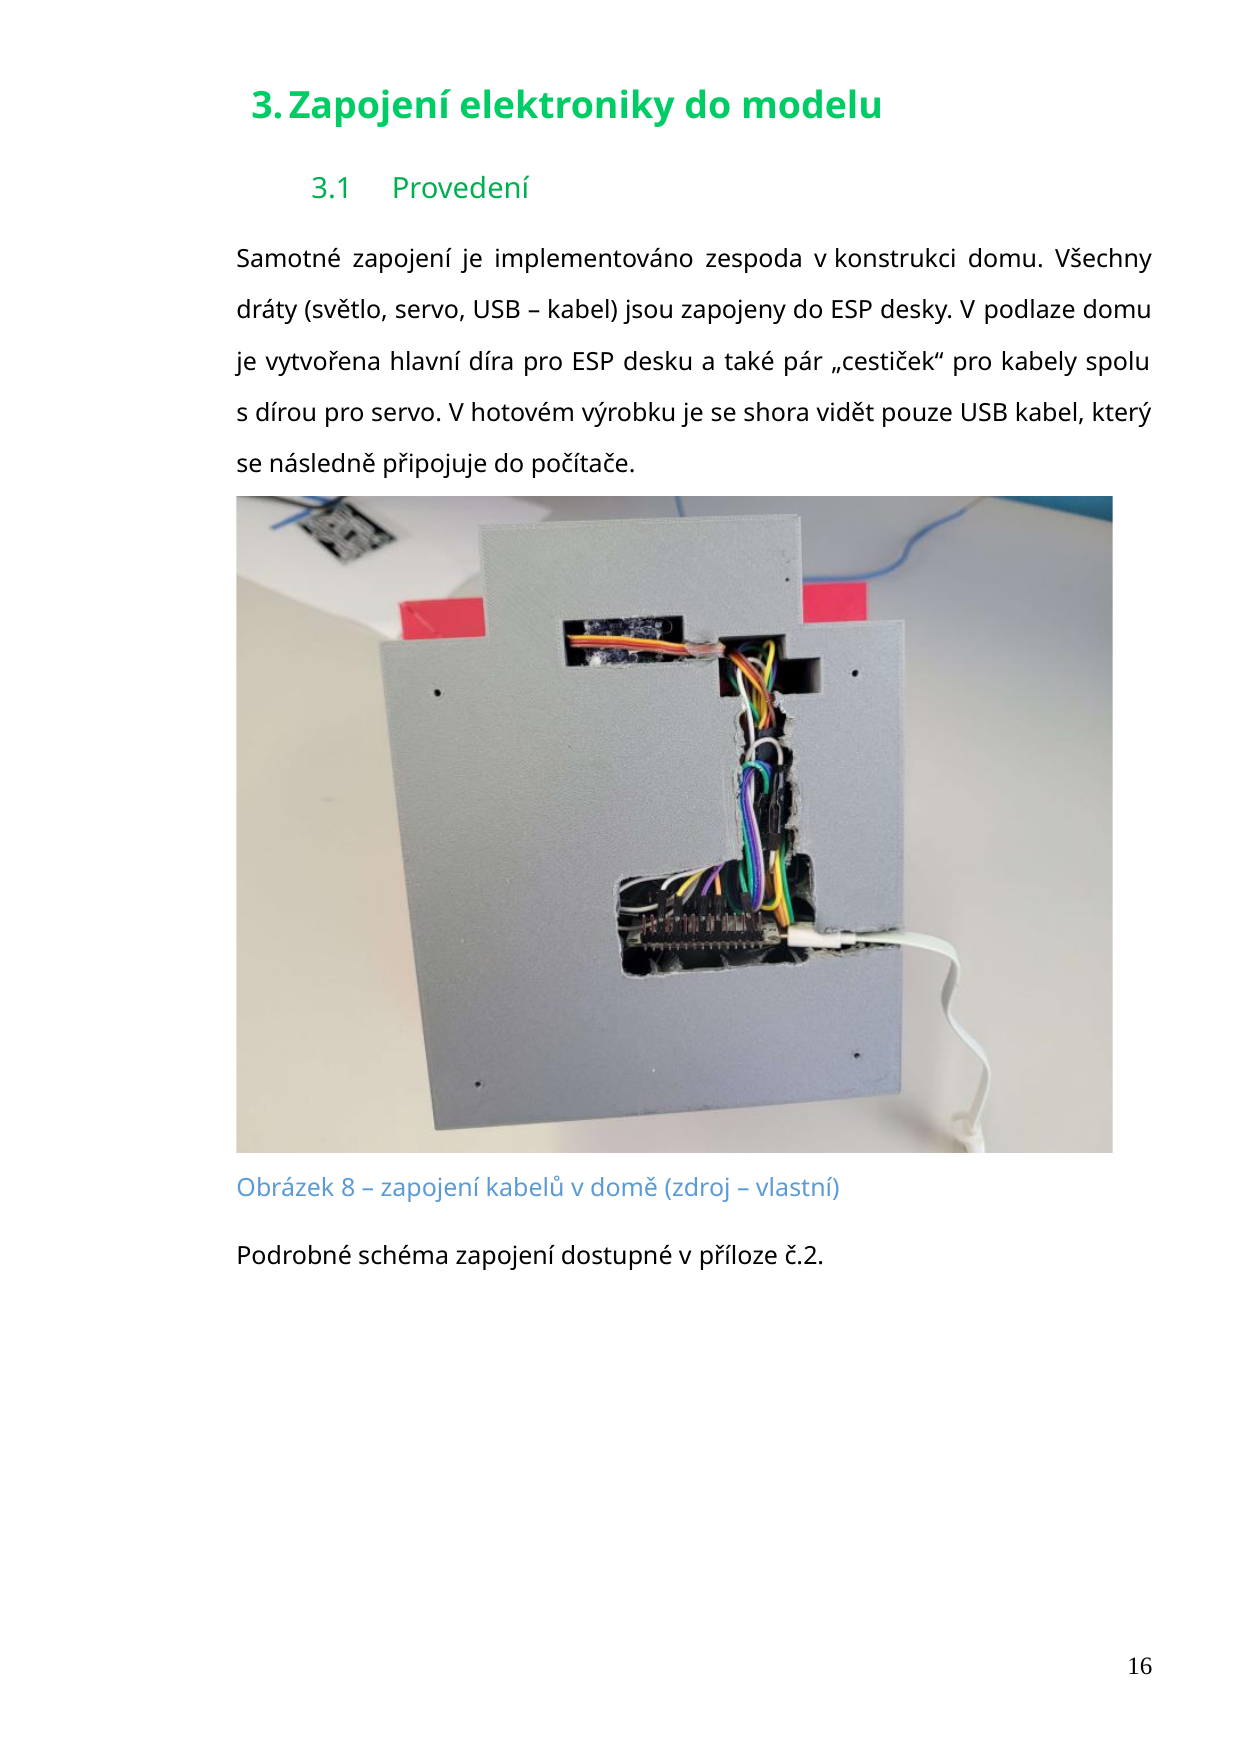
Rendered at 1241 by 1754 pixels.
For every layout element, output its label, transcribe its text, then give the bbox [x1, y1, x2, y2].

text Podrobné schéma zapojení dostupné v příloze č.2. [236, 1237, 1152, 1271]
text Samotné zapojení je implementováno zespoda v konstrukci domu. Všechny dráty (světlo, servo, USB – kabel) jsou zapojeny do ESP desky. V podlaze domu je vytvořena hlavní díra pro ESP desku a také pár „cestiček“ pro kabely spolu s dírou pro servo. V hotovém výrobku je se shora vidět pouze USB kabel, který se následně připojuje do počítače. [236, 241, 1152, 479]
picture [236, 496, 1113, 1153]
subtitle Zapojení elektroniky do modelu [251, 78, 1152, 129]
subtitle Provedení [311, 167, 1152, 207]
